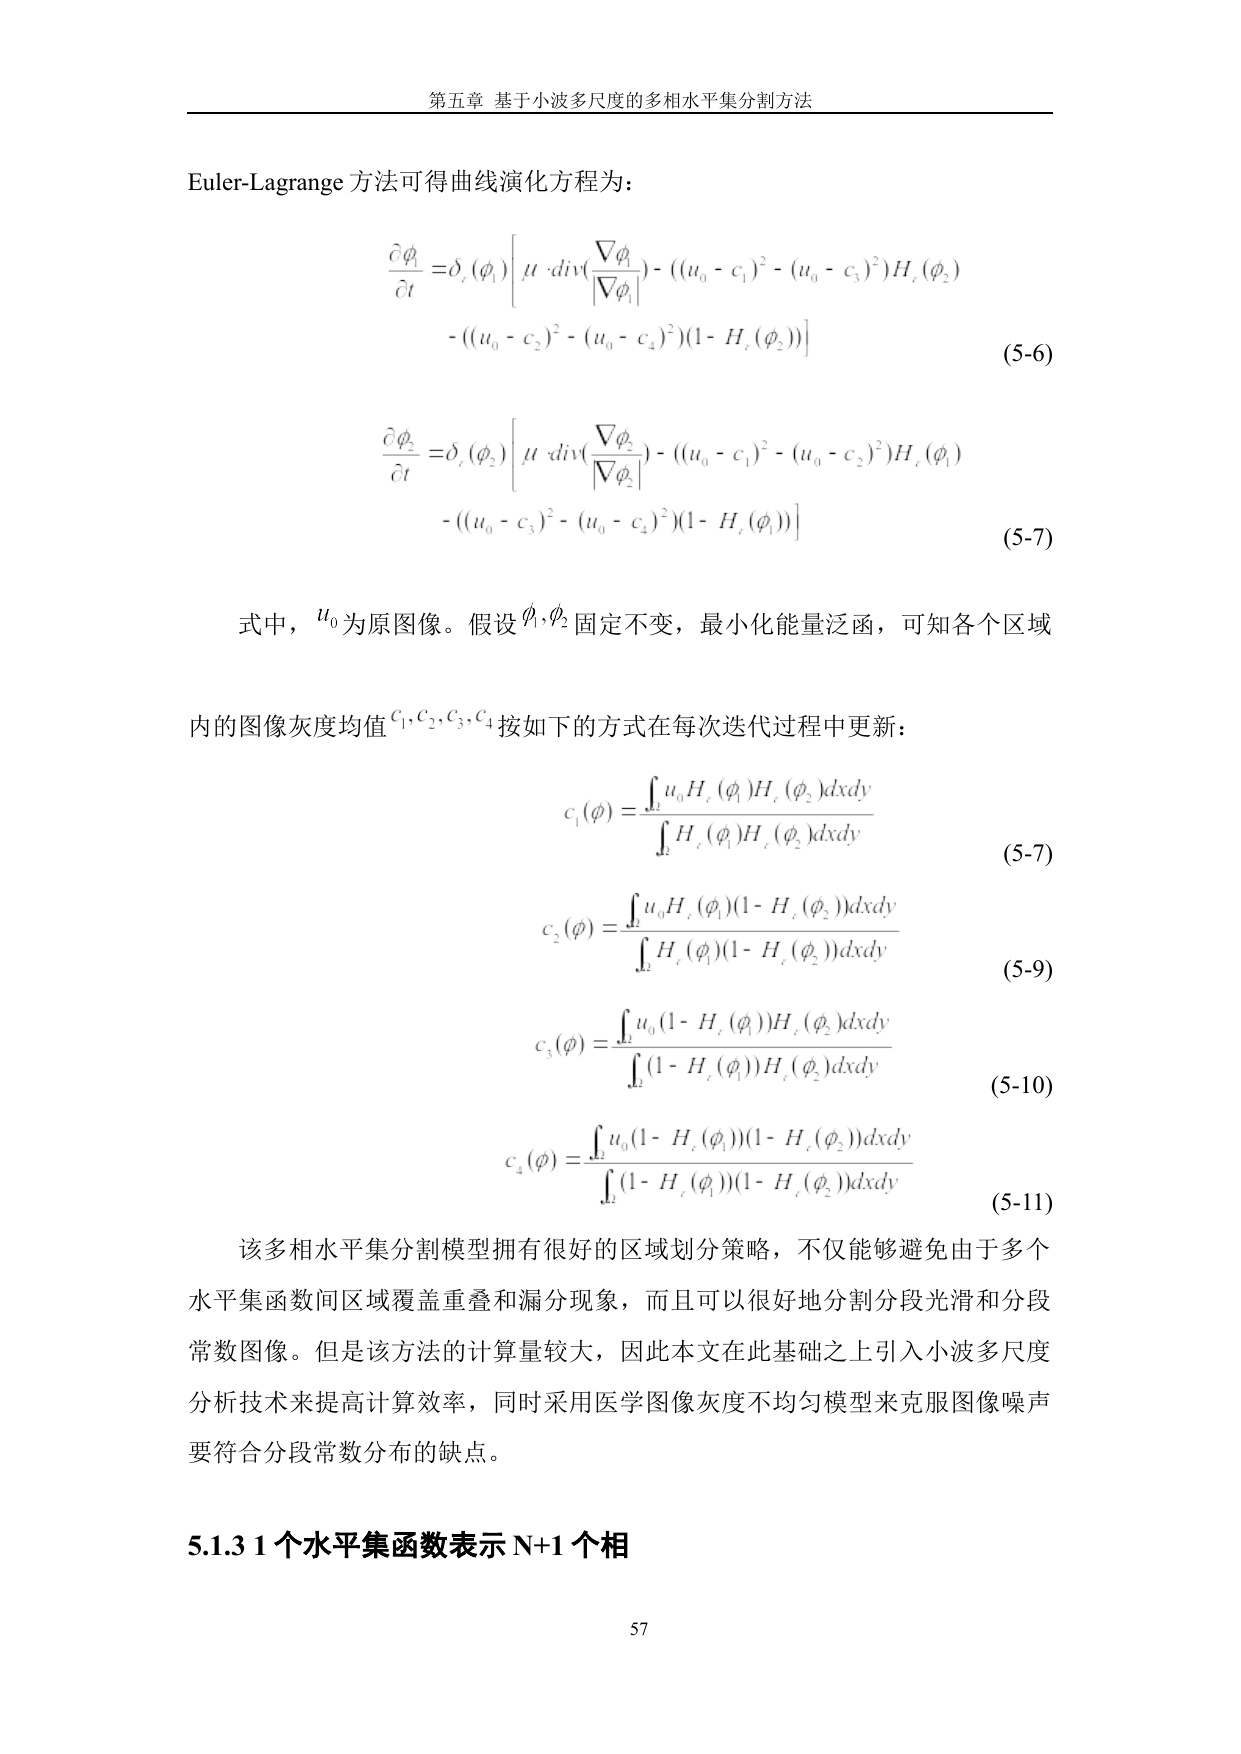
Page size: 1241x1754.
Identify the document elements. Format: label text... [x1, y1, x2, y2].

text (5-7) [187, 765, 1053, 867]
text (5-10) [187, 998, 1053, 1100]
text 5.1.3 1个水平集函数表示N+1个相 [187, 1509, 1053, 1577]
text 式中，为原图像。假设固定不变，最小化能量泛函，可知各个区域内的图像灰度均值按如下的方式在每次迭代过程中更新： [187, 581, 1053, 751]
text 该多相水平集分割模型拥有很好的区域划分策略，不仅能够避免由于多个水平集函数间区域覆盖重叠和漏分现象，而且可以很好地分割分段光滑和分段常数图像。但是该方法的计算量较大，因此本文在此基础之上引入小波多尺度分析技术来提高计算效率，同时采用医学图像灰度不均匀模型来克服图像噪声要符合分段常数分布的缺点。 [187, 1230, 1053, 1468]
text (5-7) [187, 397, 1053, 567]
text (5-11) [187, 1114, 1053, 1216]
text (5-6) [187, 213, 1053, 383]
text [187, 164, 1053, 198]
text (5-9) [187, 882, 1053, 983]
